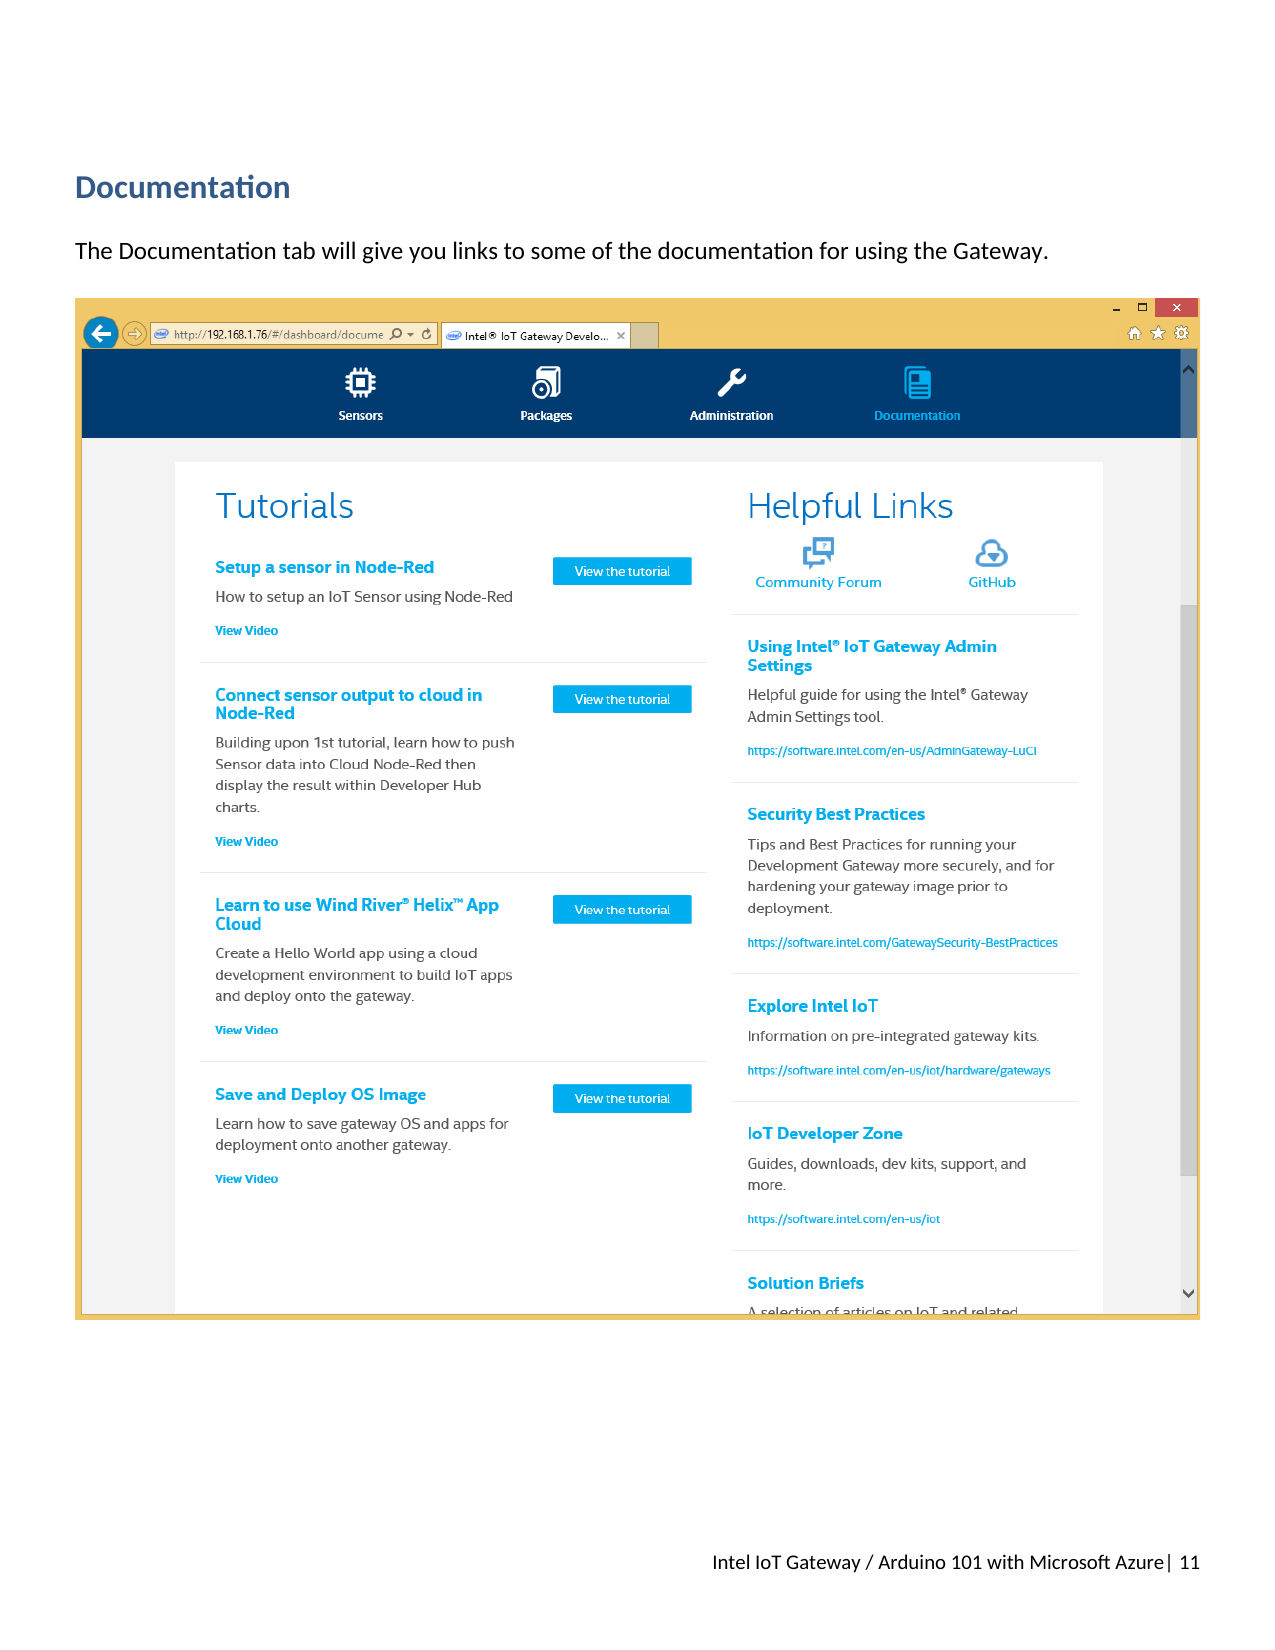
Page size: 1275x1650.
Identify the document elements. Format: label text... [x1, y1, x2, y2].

text The Documentation tab will give you links to some of the documentation for using the Gateway. [75, 235, 1200, 266]
subtitle Documentation [75, 166, 1200, 206]
picture [75, 298, 1200, 1320]
